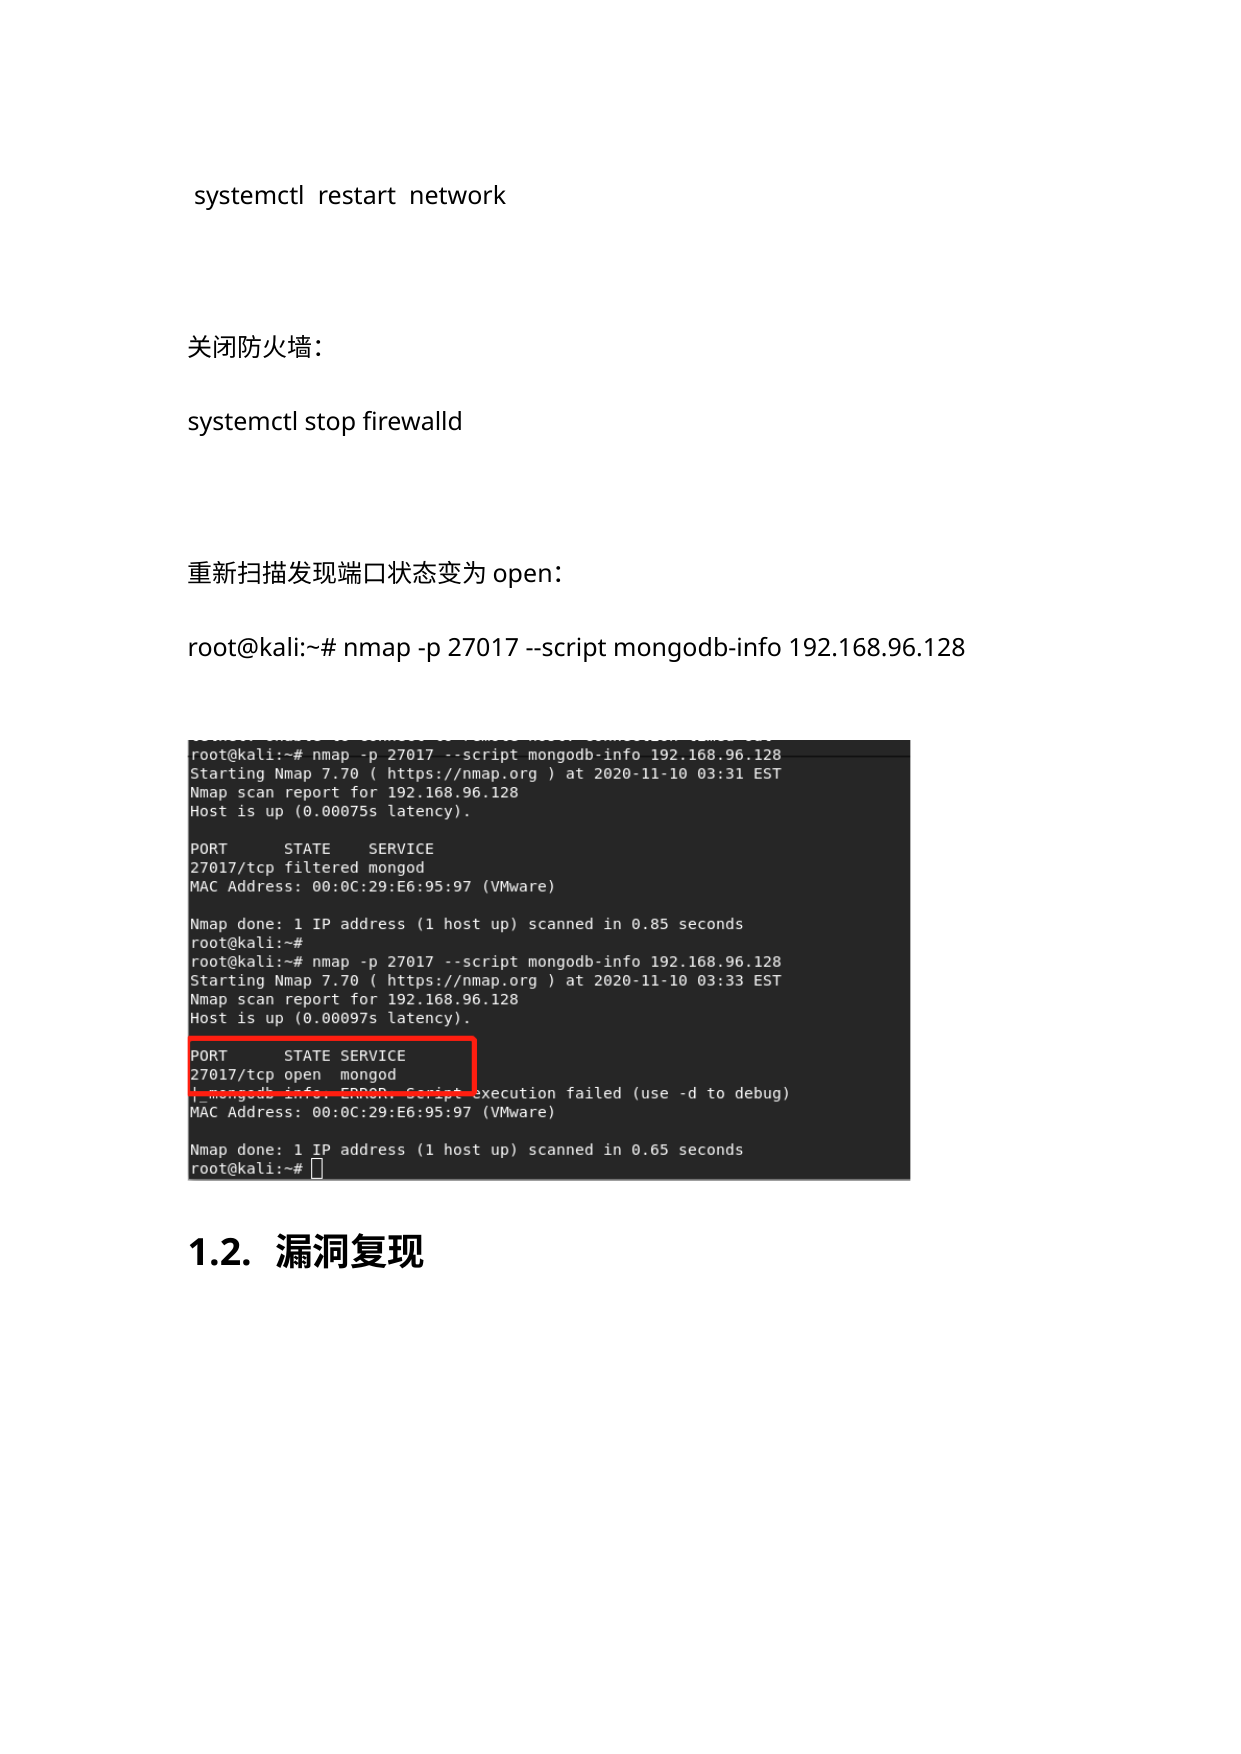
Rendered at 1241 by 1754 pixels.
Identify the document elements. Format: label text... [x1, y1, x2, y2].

text systemctl stop firewalld [187, 388, 1053, 453]
text 重新扫描发现端口状态变为open： [187, 539, 1053, 604]
text 关闭防火墙： [187, 313, 1053, 378]
text root@kali:~# nmap -p 27017 --script mongodb-info 192.168.96.128 [187, 614, 1053, 679]
subtitle 漏洞复现 [187, 1217, 1053, 1282]
picture [187, 740, 911, 1181]
text systemctl restart network [187, 162, 1053, 227]
